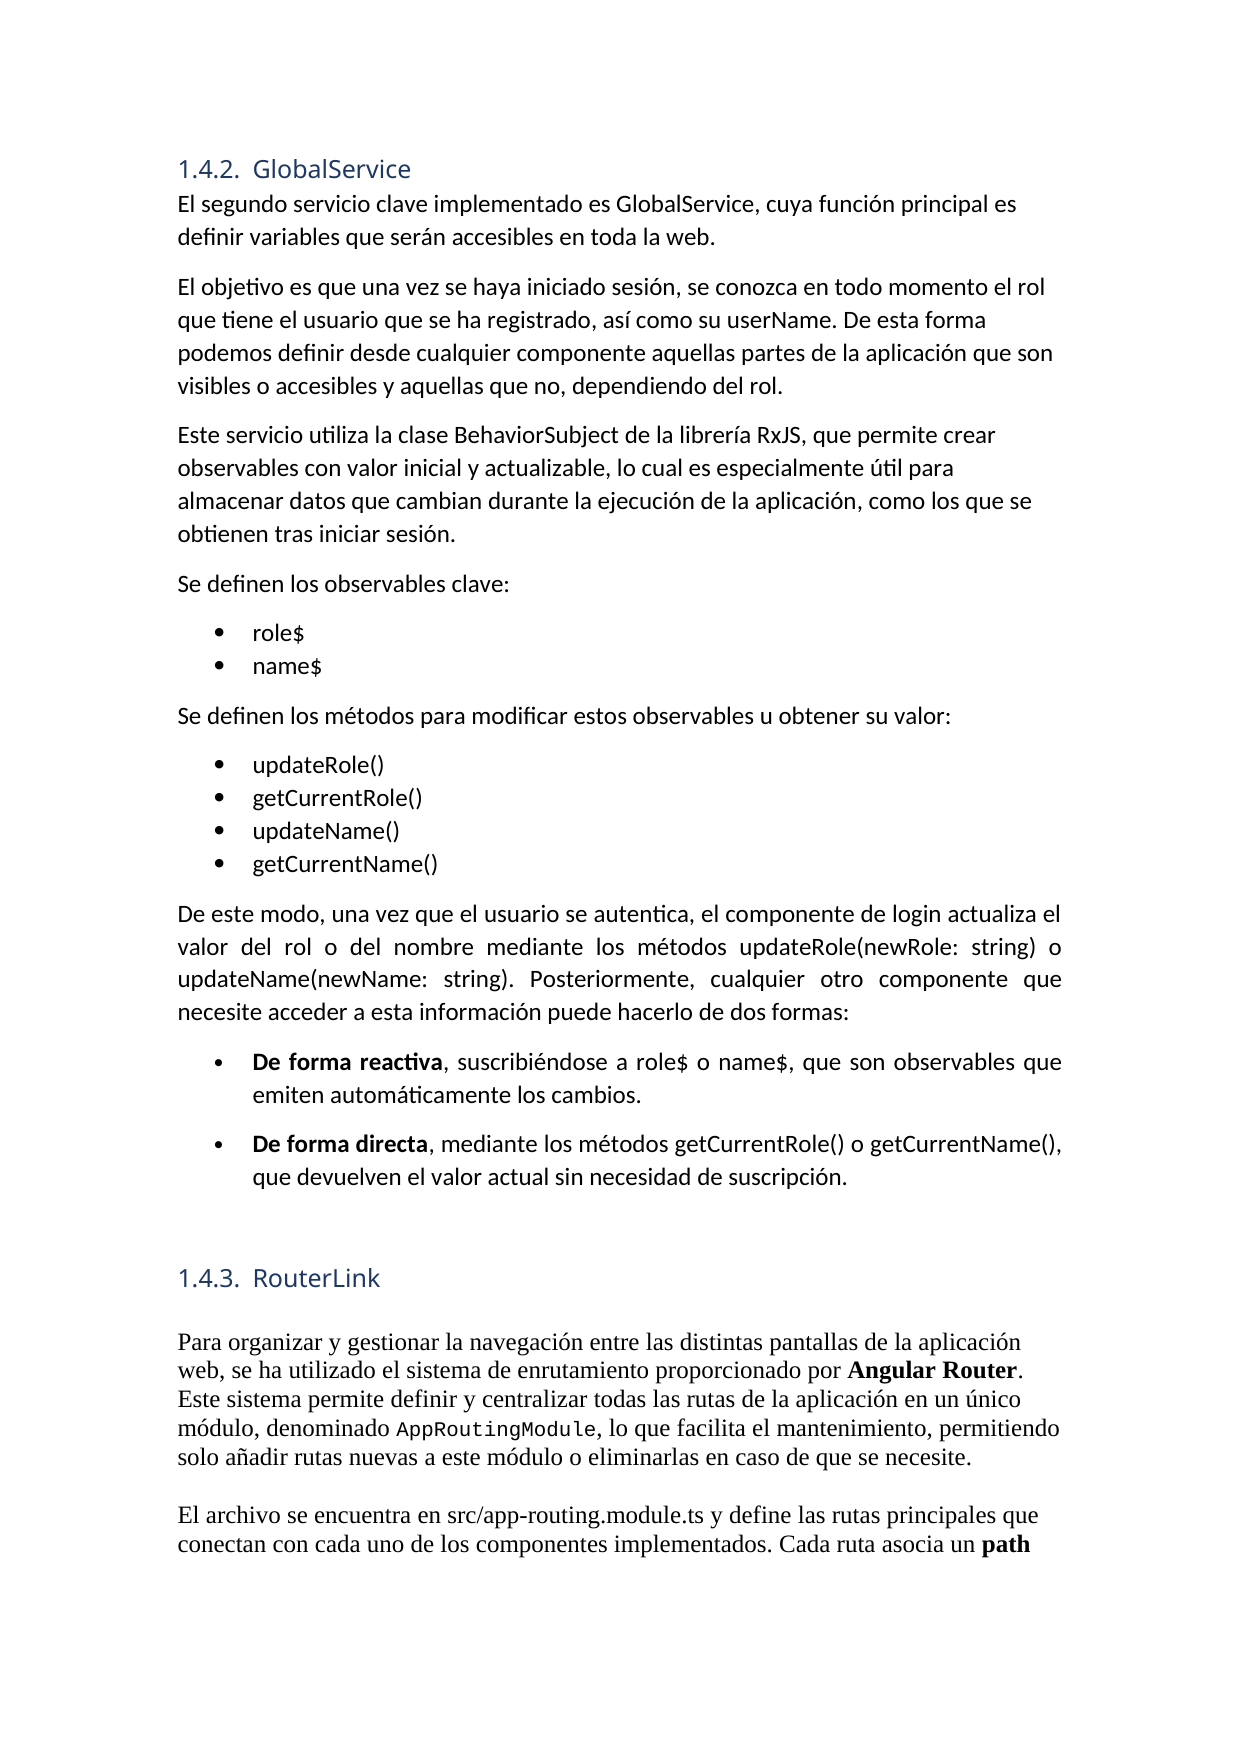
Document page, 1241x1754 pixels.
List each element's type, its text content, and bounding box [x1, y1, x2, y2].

list getCurrentRole() [215, 782, 1063, 813]
list updateRole() [215, 749, 1063, 780]
text De este modo, una vez que el usuario se autentica, el componente de login actualiza el valor del rol o del nombre mediante los métodos updateRole(newRole: string) o updateName(newName: string). Posteriormente, cualquier otro componente que necesite acceder a esta información puede hacerlo de dos formas: [177, 898, 1063, 1027]
text Este servicio utiliza la clase BehaviorSubject de la librería RxJS, que permite crear observables con valor inicial y actualizable, lo cual es especialmente útil para almacenar datos que cambian durante la ejecución de la aplicación, como los que se obtienen tras iniciar sesión. [177, 419, 1063, 549]
list role$ [215, 617, 1063, 648]
text El objetivo es que una vez se haya iniciado sesión, se conozca en todo momento el rol que tiene el usuario que se ha registrado, así como su userName. De esta forma podemos definir desde cualquier componente aquellas partes de la aplicación que son visibles o accesibles y aquellas que no, dependiendo del rol. [177, 271, 1063, 400]
subtitle RouterLink [177, 1261, 1063, 1295]
list name$ [215, 650, 1063, 681]
list getCurrentName() [215, 848, 1063, 879]
text El segundo servicio clave implementado es GlobalService, cuya función principal es definir variables que serán accesibles en toda la web. [177, 188, 1063, 252]
list De forma directa, mediante los métodos getCurrentRole() o getCurrentName(), que devuelven el valor actual sin necesidad de suscripción. [215, 1128, 1063, 1192]
text Se definen los métodos para modificar estos observables u obtener su valor: [177, 700, 1063, 730]
text Para organizar y gestionar la navegación entre las distintas pantallas de la aplicación web, se ha utilizado el sistema de enrutamiento proporcionado por Angular Router. Este sistema permite definir y centralizar todas las rutas de la aplicación en un único módulo, denominado AppRoutingModule, lo que facilita el mantenimiento, permitiendo solo añadir rutas nuevas a este módulo o eliminarlas en caso de que se necesite. [177, 1327, 1063, 1471]
text Se definen los observables clave: [177, 568, 1063, 598]
subtitle GlobalService [177, 152, 1063, 186]
list De forma reactiva, suscribiéndose a role$ o name$, que son observables que emiten automáticamente los cambios. [215, 1046, 1063, 1109]
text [177, 1500, 1063, 1558]
list updateName() [215, 815, 1063, 846]
